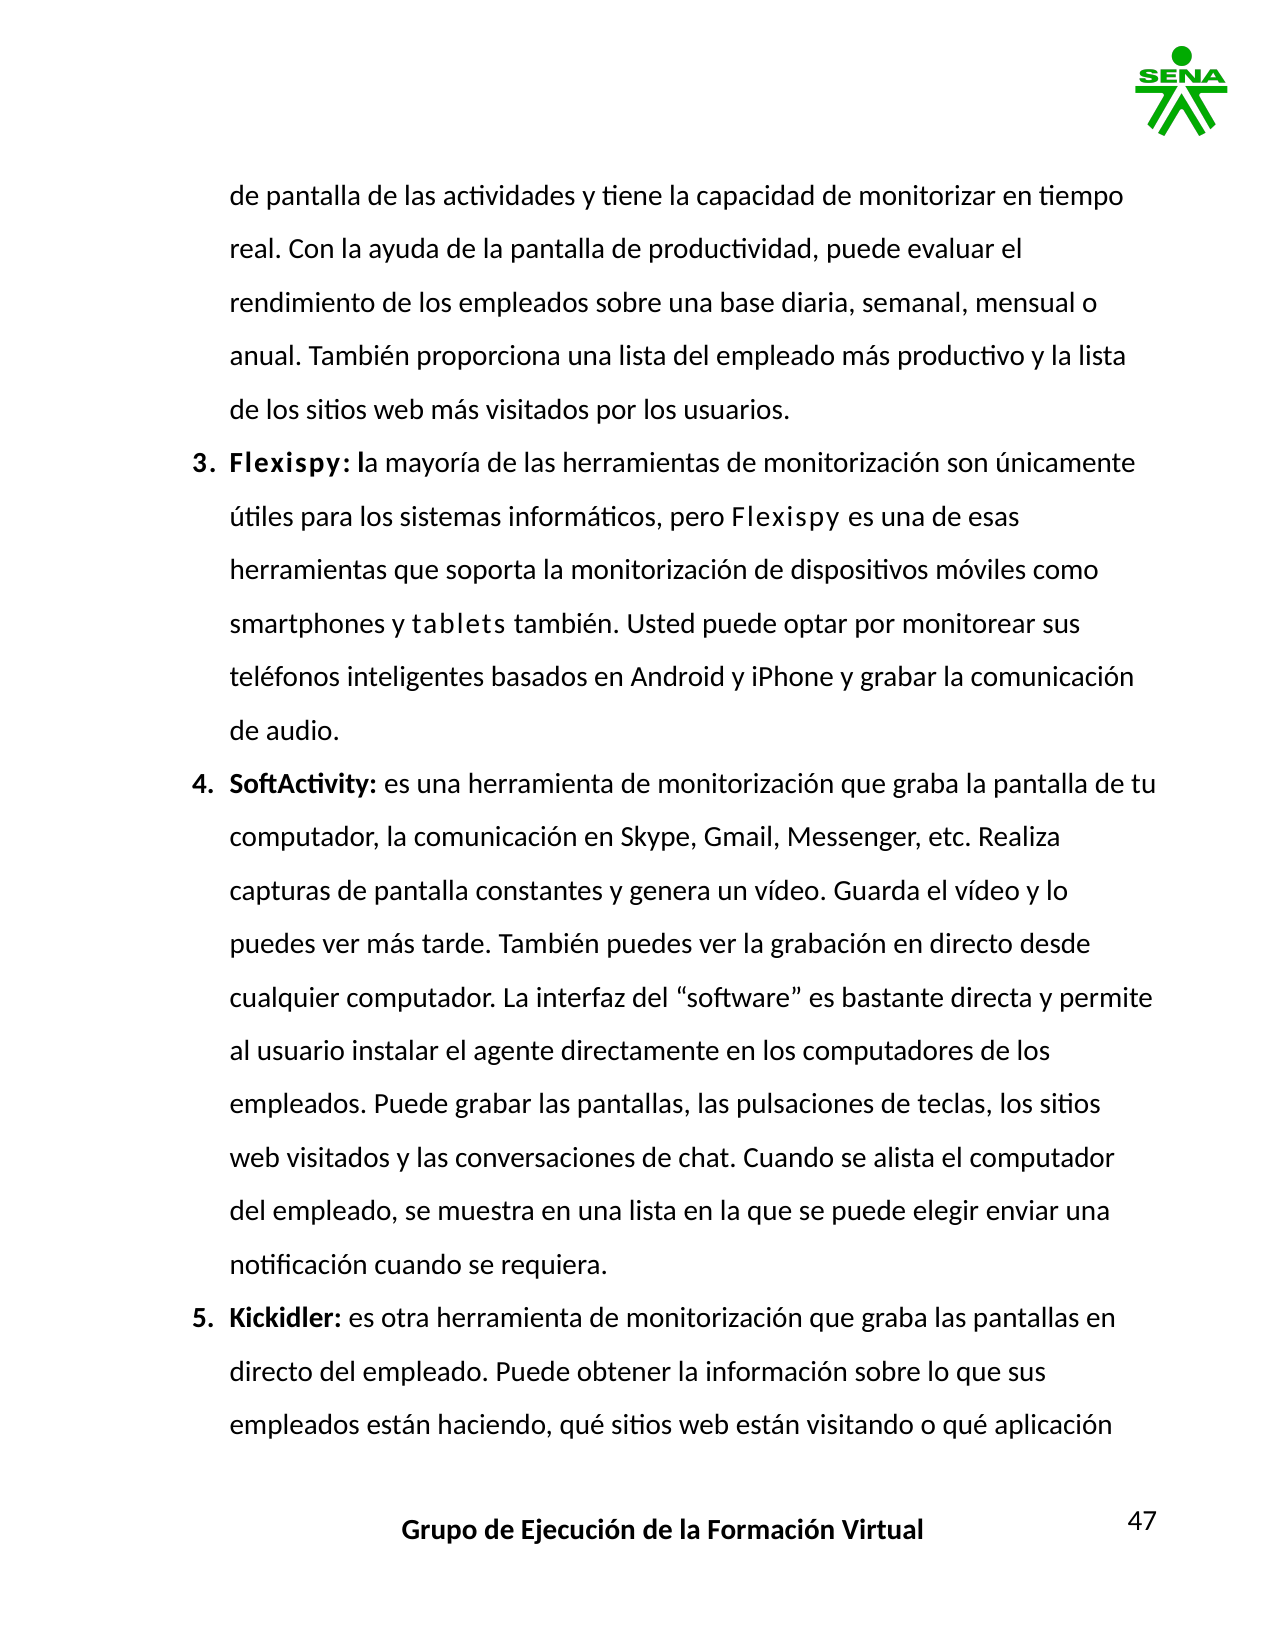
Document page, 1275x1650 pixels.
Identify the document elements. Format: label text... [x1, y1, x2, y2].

list Flexispy: la mayoría de las herramientas de monitorización son únicamente útiles para los sistemas informáticos, pero Flexispy es una de esas herramientas que soporta la monitorización de dispositivos móviles como smartphones y tablets también. Usted puede optar por monitorear sus teléfonos inteligentes basados en Android y iPhone y grabar la comunicación de audio. [192, 444, 1157, 747]
list SoftActivity: es una herramienta de monitorización que graba la pantalla de tu computador, la comunicación en Skype, Gmail, Messenger, etc. Realiza capturas de pantalla constantes y genera un vídeo. Guarda el vídeo y lo puedes ver más tarde. También puedes ver la grabación en directo desde cualquier computador. La interfaz del “software” es bastante directa y permite al usuario instalar el agente directamente en los computadores de los empleados. Puede grabar las pantallas, las pulsaciones de teclas, los sitios web visitados y las conversaciones de chat. Cuando se alista el computador del empleado, se muestra en una lista en la que se puede elegir enviar una notificación cuando se requiera. [192, 765, 1157, 1282]
picture [1135, 46, 1228, 136]
